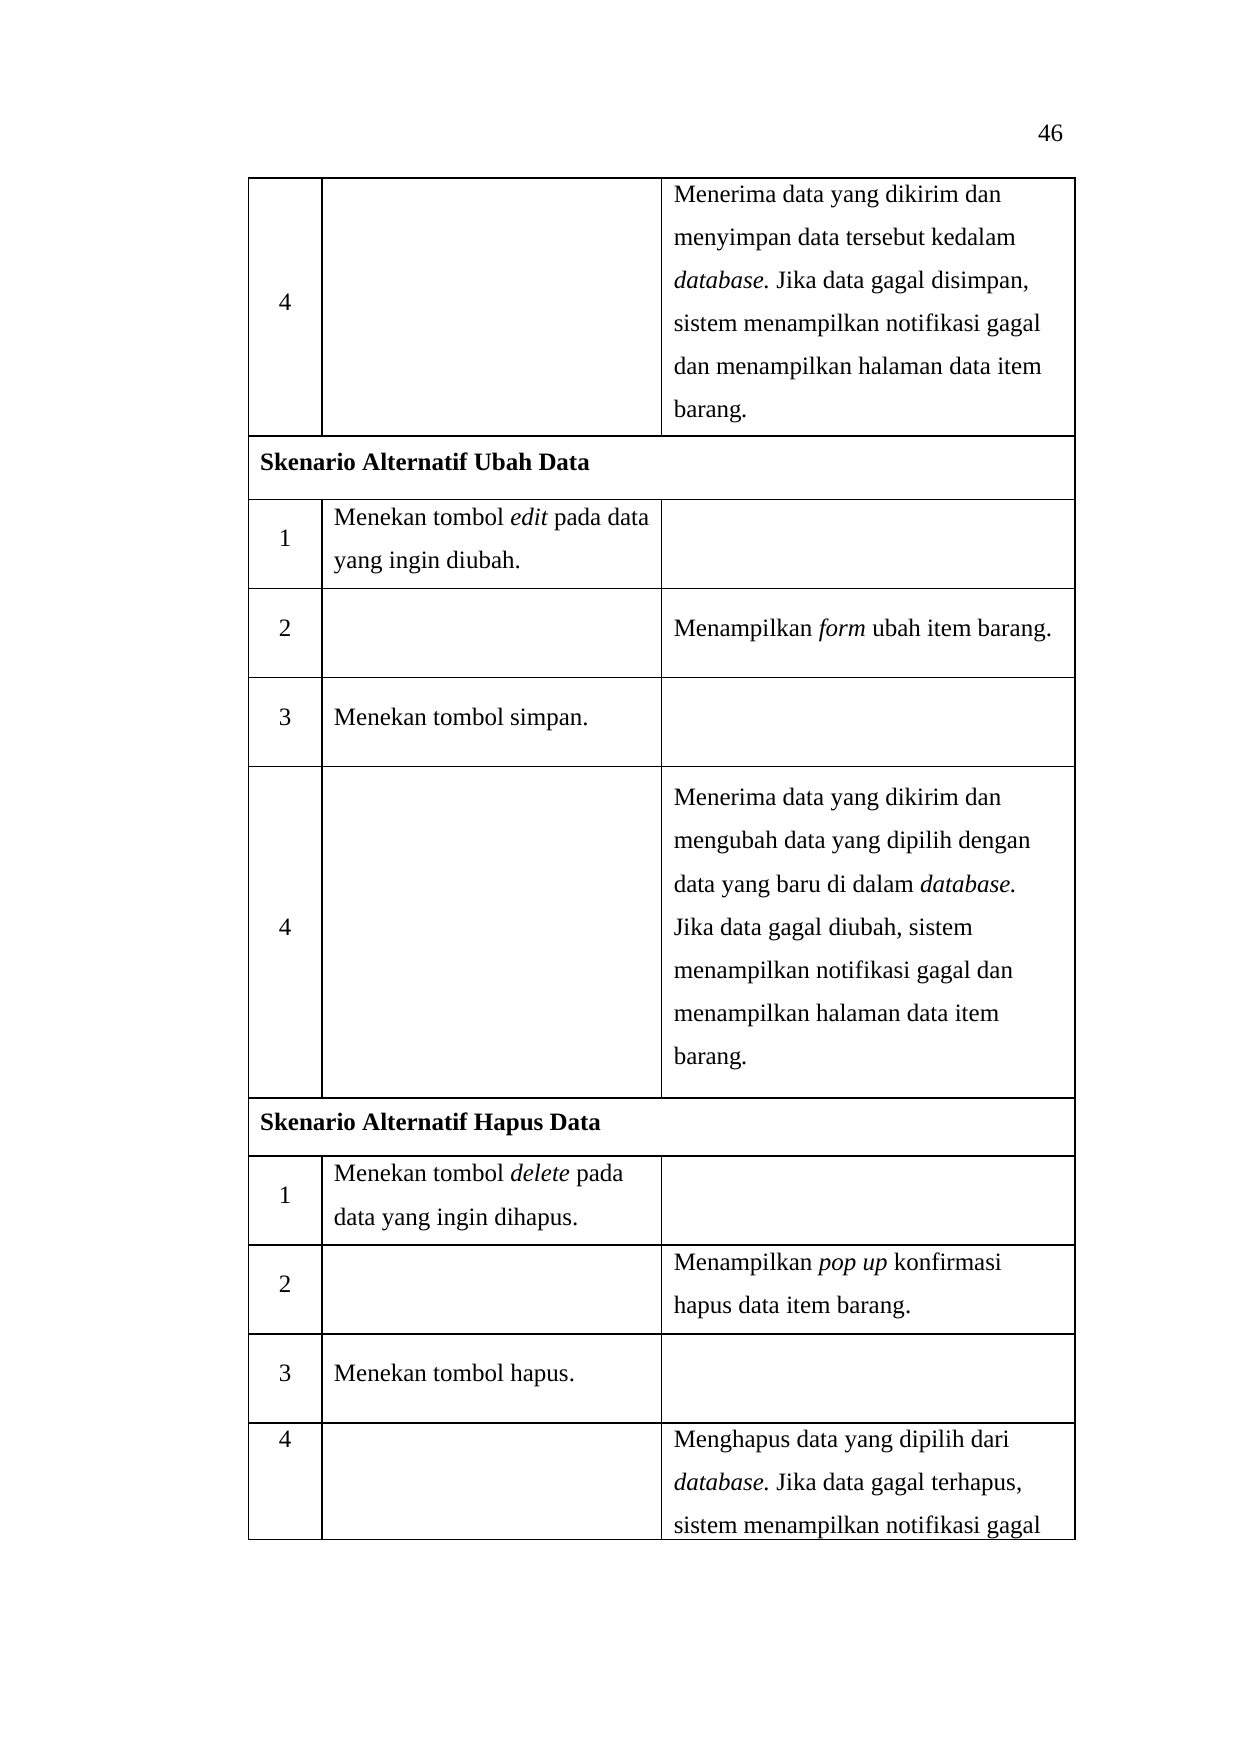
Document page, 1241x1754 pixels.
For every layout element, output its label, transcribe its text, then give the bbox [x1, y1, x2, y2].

table_cell Menekan tombol delete pada data yang ingin dihapus. [323, 1157, 661, 1244]
table_cell Menekan tombol hapus. [323, 1335, 661, 1422]
table_cell 2 [249, 589, 321, 677]
table_cell [323, 1424, 661, 1539]
table_cell 1 [249, 1157, 321, 1244]
table_cell Menekan tombol simpan. [323, 678, 661, 766]
table_cell [662, 678, 1074, 766]
table_cell [323, 767, 661, 1097]
table_cell [323, 179, 661, 435]
table_cell 1 [249, 500, 321, 588]
table_cell 4 [249, 1424, 321, 1539]
table_cell Menekan tombol edit pada data yang ingin diubah. [323, 500, 661, 588]
table_cell Menampilkan form ubah item barang. [662, 589, 1074, 677]
table_cell [662, 1335, 1074, 1422]
table_cell [323, 589, 661, 677]
table_cell Menerima data yang dikirim dan menyimpan data tersebut kedalam database. Jika data gagal disimpan, sistem menampilkan notifikasi gagal dan menampilkan halaman data item barang. [662, 179, 1074, 435]
table_cell 4 [249, 179, 321, 435]
table_cell Menerima data yang dikirim dan mengubah data yang dipilih dengan data yang baru di dalam database. Jika data gagal diubah, sistem menampilkan notifikasi gagal dan menampilkan halaman data item barang. [662, 767, 1074, 1097]
table_cell 2 [249, 1246, 321, 1333]
table_cell [662, 500, 1074, 588]
table_cell 3 [249, 678, 321, 766]
table_cell [323, 1246, 661, 1333]
table_cell 3 [249, 1335, 321, 1422]
table_cell 4 [249, 767, 321, 1097]
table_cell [662, 1424, 1074, 1539]
table_cell [662, 1157, 1074, 1244]
table_cell Menampilkan pop up konfirmasi hapus data item barang. [662, 1246, 1074, 1333]
table_cell Skenario Alternatif Hapus Data [249, 1099, 1074, 1155]
table_cell Skenario Alternatif Ubah Data [249, 437, 1074, 499]
